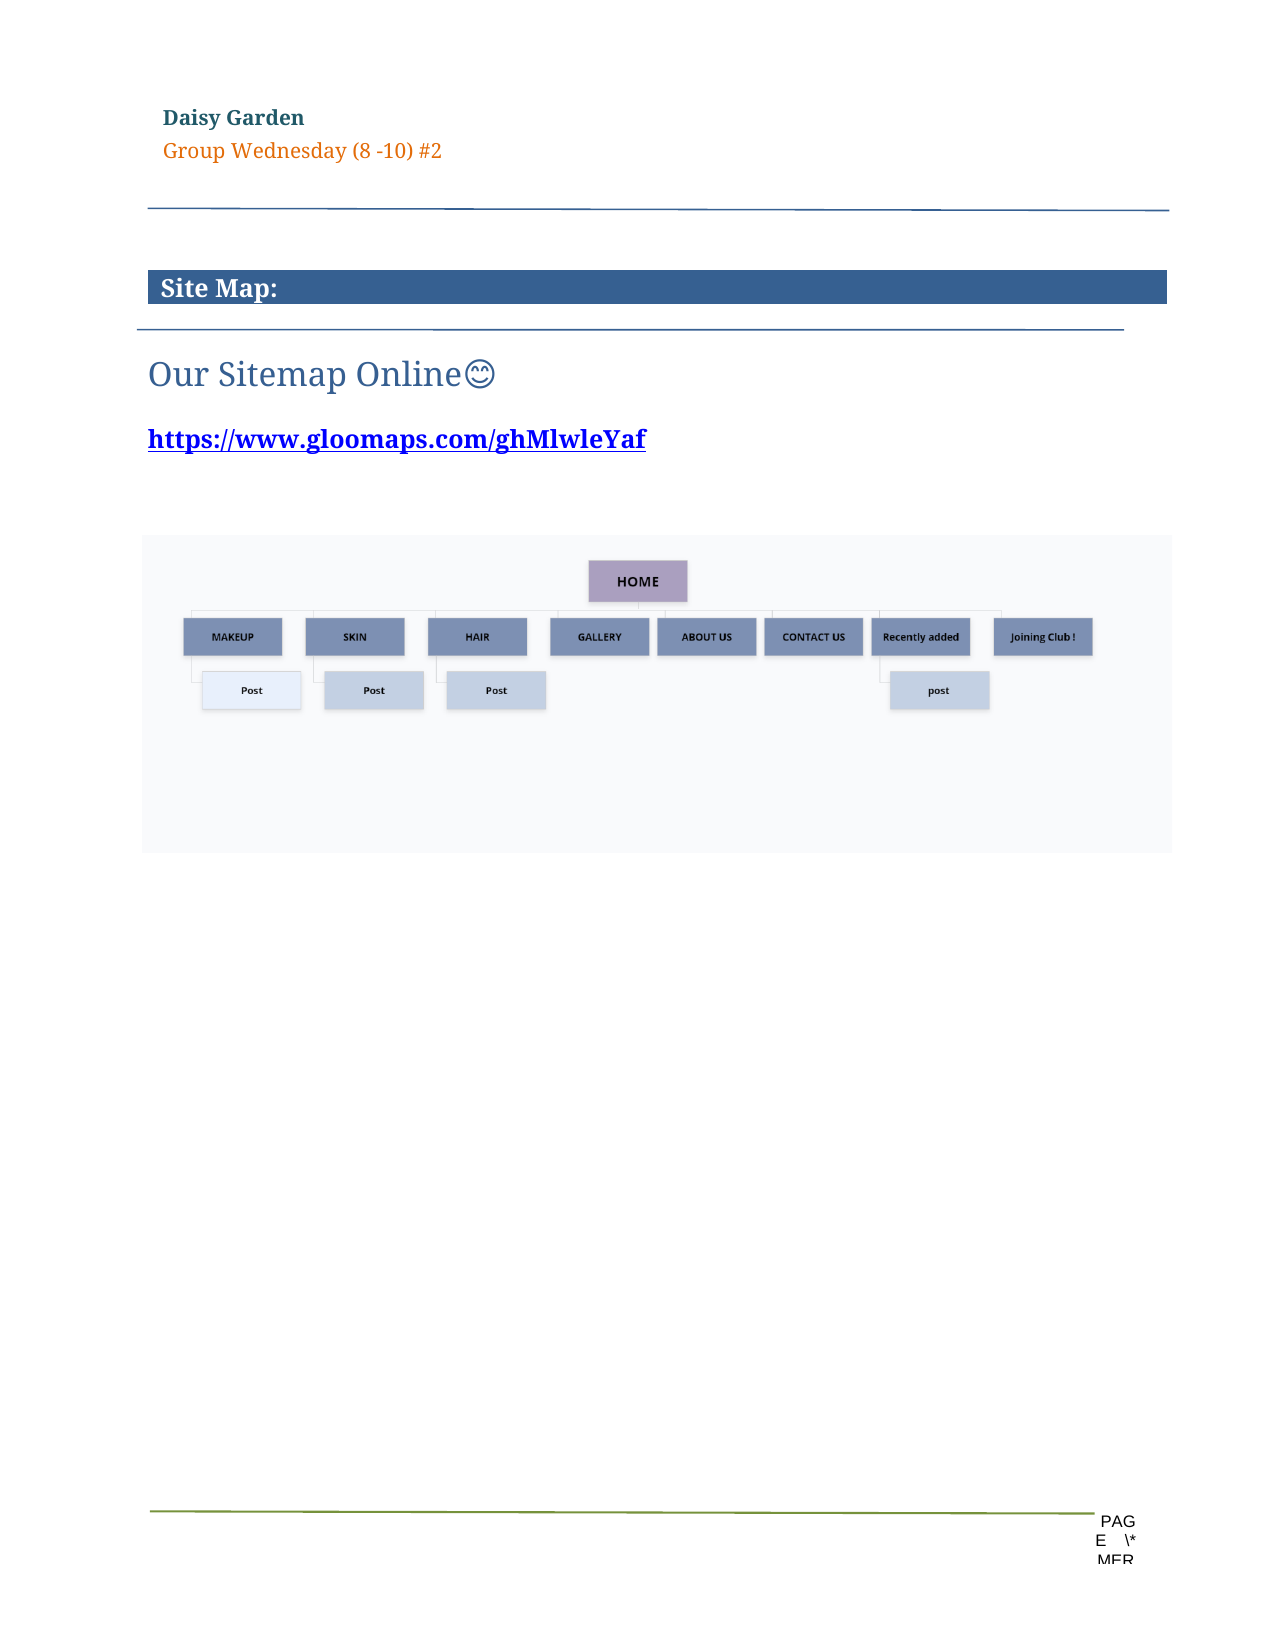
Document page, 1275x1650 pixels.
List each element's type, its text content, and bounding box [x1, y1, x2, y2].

picture [142, 535, 1173, 853]
text Our Sitemap Online😊 [148, 351, 1167, 396]
text Site Map: [148, 270, 1167, 304]
text https://www.gloomaps.com/ghMlwleYaf [148, 422, 1167, 456]
